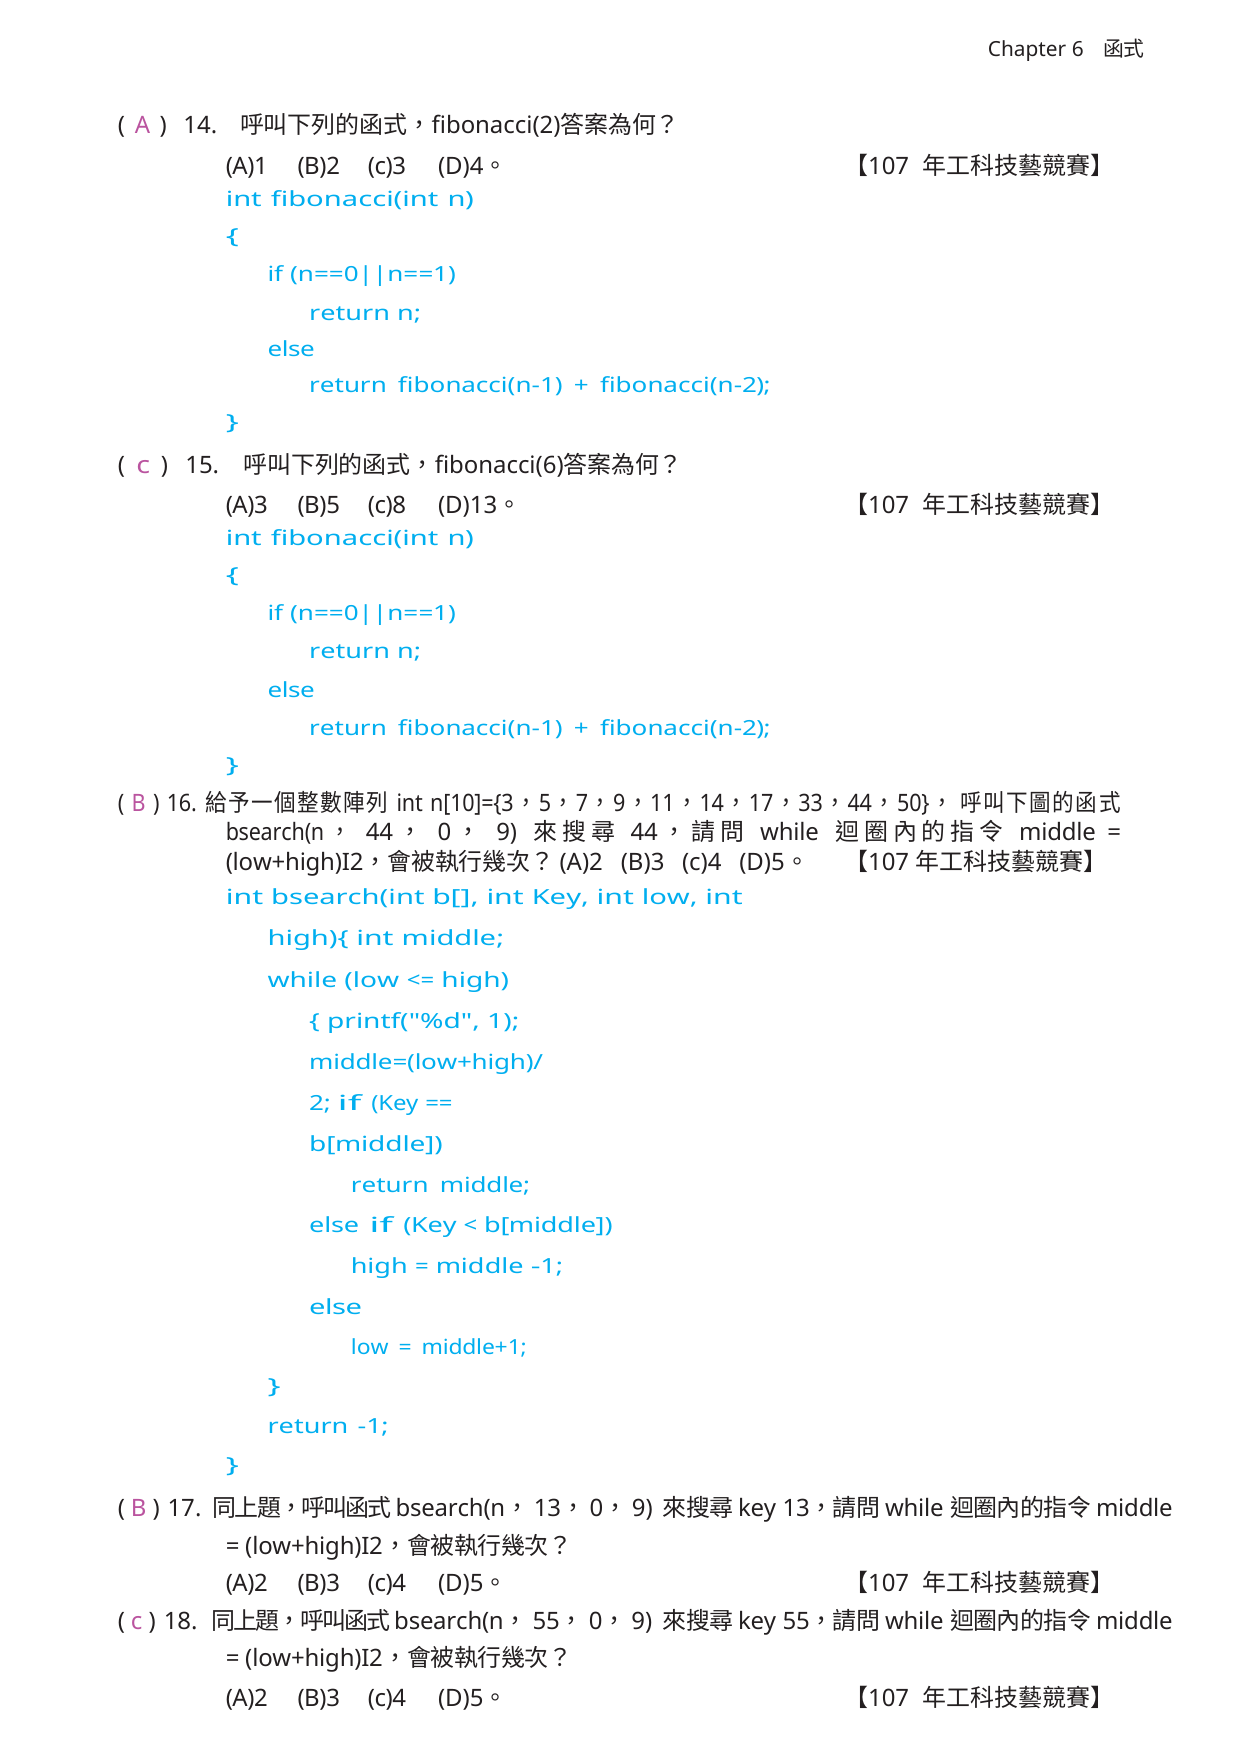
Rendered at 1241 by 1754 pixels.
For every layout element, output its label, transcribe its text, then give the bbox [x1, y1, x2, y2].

text else [267, 337, 1196, 361]
text int bsearch(int b[], int Key, int low, int high){ int middle; [226, 882, 807, 952]
text ( c ) 15. 呼叫下列的函式，fibonacci(6)答案為何？ [118, 441, 1196, 481]
text { [226, 561, 1196, 589]
text } [226, 1450, 1196, 1479]
text = (low+high)I2，會被執行幾次？ [226, 1637, 1196, 1674]
text return fibonacci(n-1) + fibonacci(n-2); [309, 713, 1196, 741]
text ( B ) 17. 同上題，呼叫函式 bsearch(n， 13， 0， 9) 來搜尋 key 13，請問 while 迴圈內的指令 middle [118, 1484, 1196, 1524]
text return -1; [267, 1411, 1196, 1439]
text if (n==0||n==1) return n; [267, 598, 458, 665]
text else if (Key < b[middle]) high = middle -1; [309, 1210, 630, 1279]
text Chapter 6 函式 [0, 32, 1145, 63]
text if (n==0||n==1) return n; [267, 259, 458, 326]
text low = middle+1; [351, 1332, 1196, 1360]
text while (low <= high){ printf("%d", 1); middle=(low+high)/2; if (Key == b[middle]) [267, 965, 551, 1158]
text else [267, 675, 1196, 704]
text = (low+high)I2，會被執行幾次？ [226, 1524, 1196, 1562]
text { [226, 221, 1196, 250]
text } [226, 750, 1196, 779]
text (A)1 (B)2 (c)3 (D)4。 【107 年工科技藝競賽】 [226, 142, 1196, 183]
text } [226, 407, 1196, 436]
text (A)2 (B)3 (c)4 (D)5。 【107 年工科技藝競賽】 [226, 1562, 1196, 1599]
text return middle; [351, 1171, 1196, 1199]
text return fibonacci(n-1) + fibonacci(n-2); [309, 370, 1196, 398]
text } [267, 1371, 1196, 1400]
text (A)2 (B)3 (c)4 (D)5。 【107 年工科技藝競賽】 [226, 1674, 1196, 1715]
text (A)3 (B)5 (c)8 (D)13。 【107 年工科技藝競賽】 [226, 481, 1196, 522]
text ( A ) 14. 呼叫下列的函式，fibonacci(2)答案為何？ [118, 102, 1196, 142]
text ( B ) 16. 給予一個整數陣列 int n[10]={3，5，7，9，11，14，17，33，44，50}， 呼叫下圖的函式 bsearch(n， 44， 0， 9) 來搜尋 44，請問 while 迴圈內的指令 middle = (low+high)I2，會被執行幾次？ (A)2 (B)3 (c)4 (D)5。 【107 年工科技藝競賽】 [118, 788, 1121, 877]
text else [309, 1292, 1196, 1321]
text ( c ) 18. 同上題，呼叫函式 bsearch(n， 55， 0， 9) 來搜尋 key 55，請問 while 迴圈內的指令 middle [118, 1599, 1196, 1637]
text int fibonacci(int n) [226, 184, 1196, 212]
text int fibonacci(int n) [226, 523, 1196, 552]
